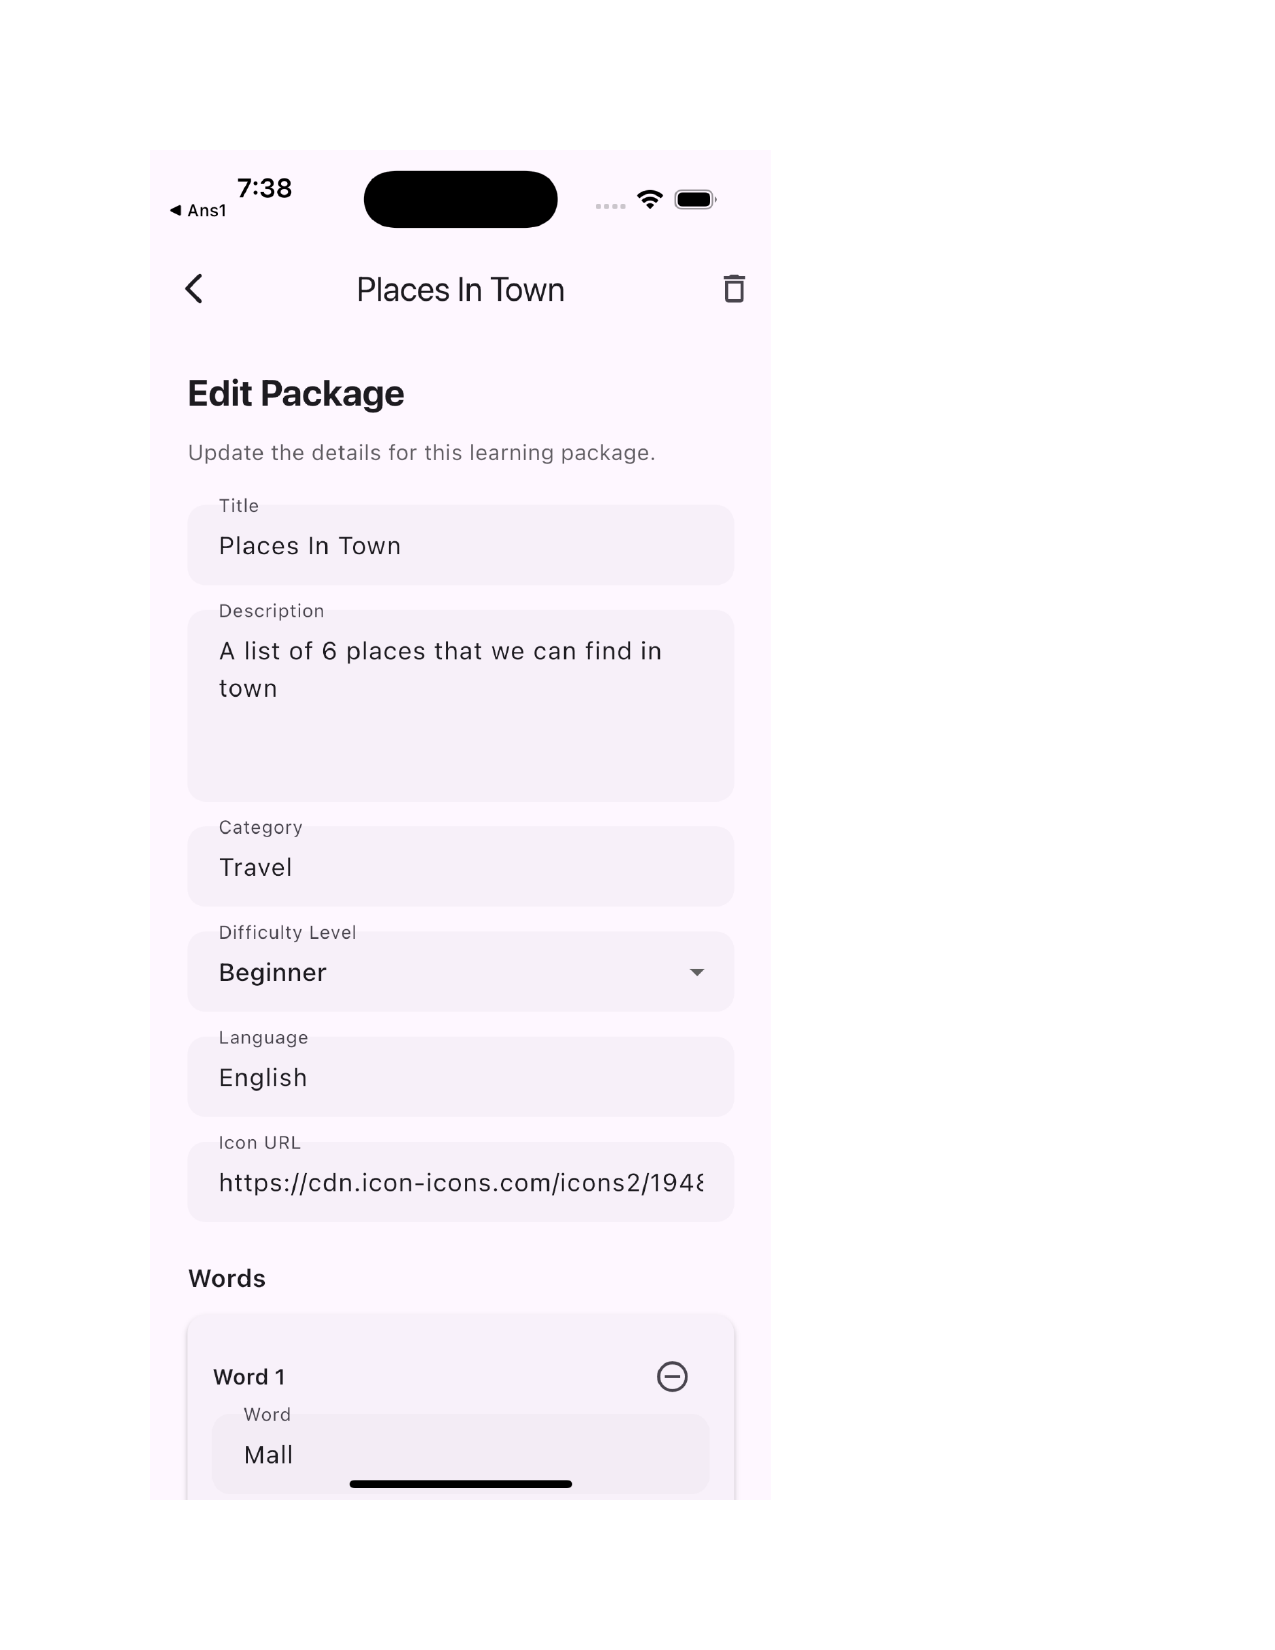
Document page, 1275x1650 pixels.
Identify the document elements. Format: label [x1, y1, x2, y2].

picture [150, 150, 771, 1500]
